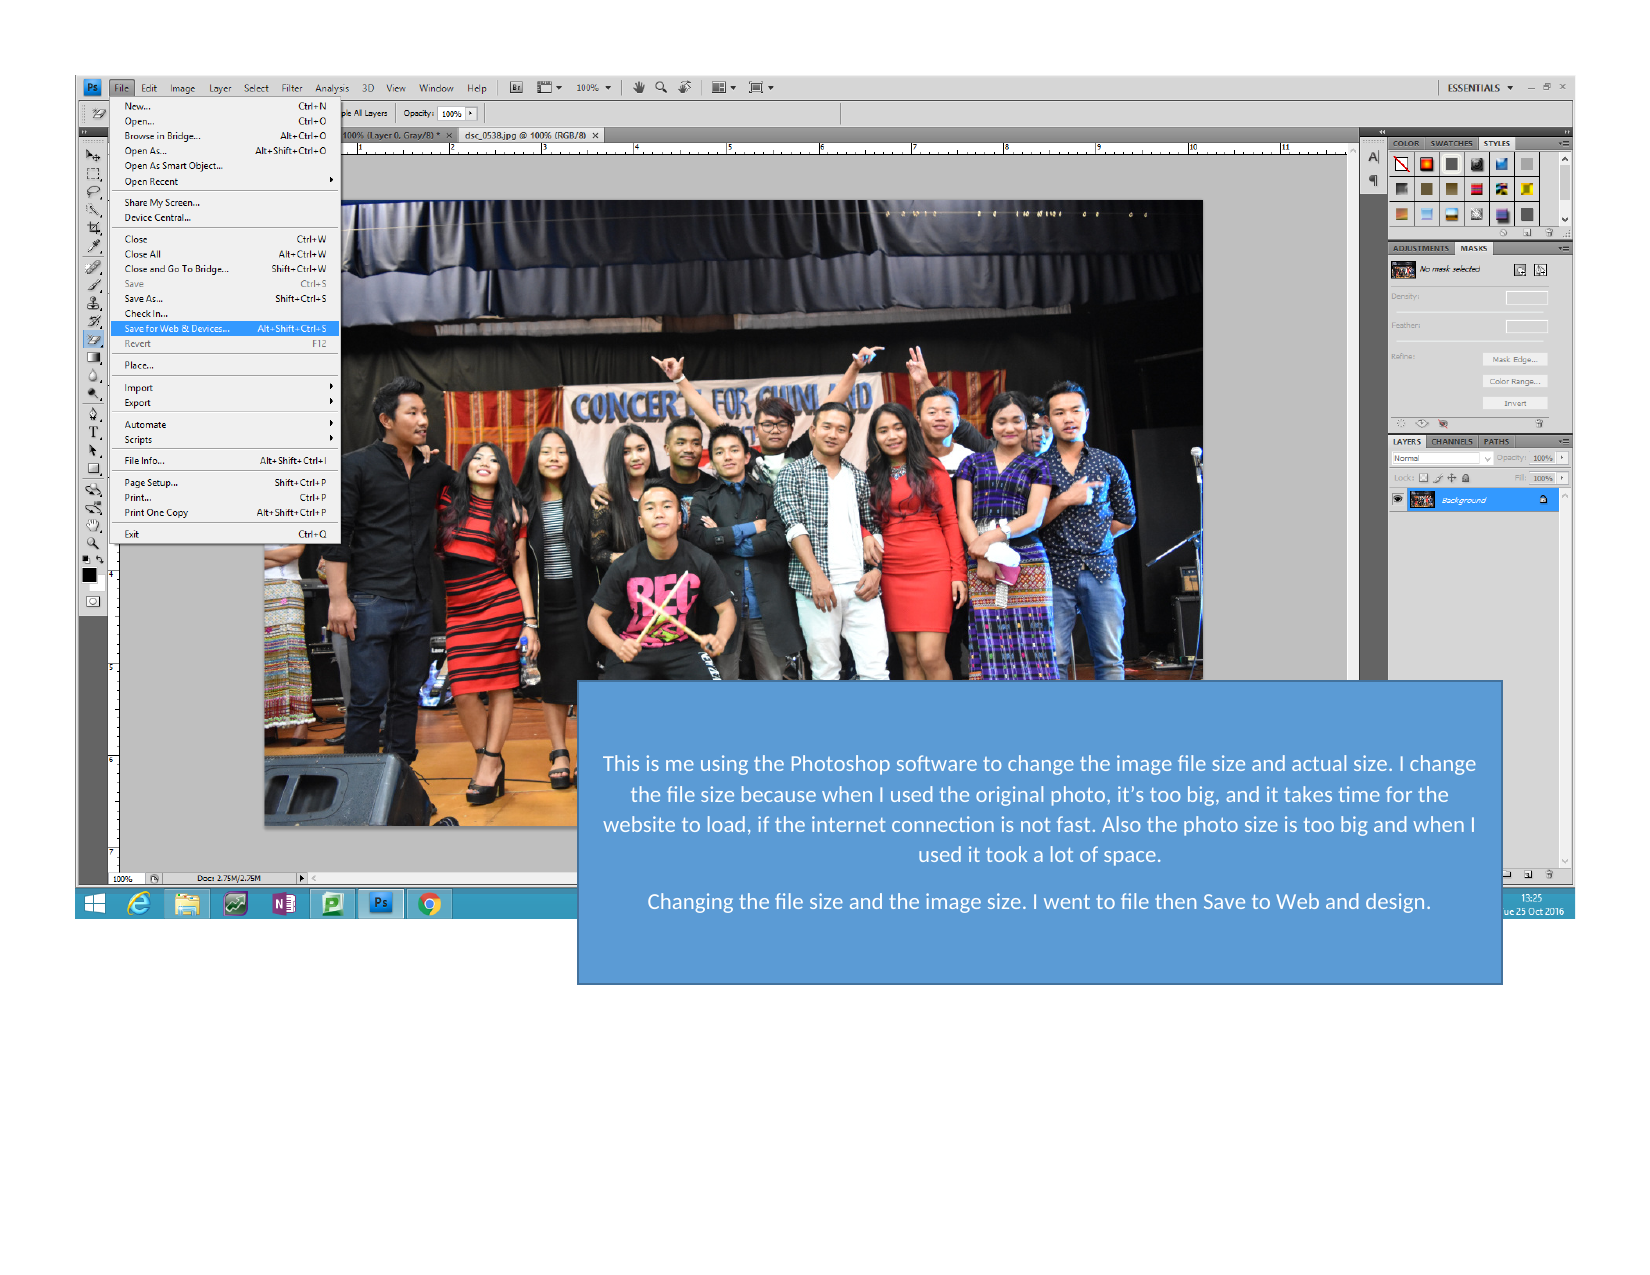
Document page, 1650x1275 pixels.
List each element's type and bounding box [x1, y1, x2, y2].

picture [75, 75, 1575, 919]
